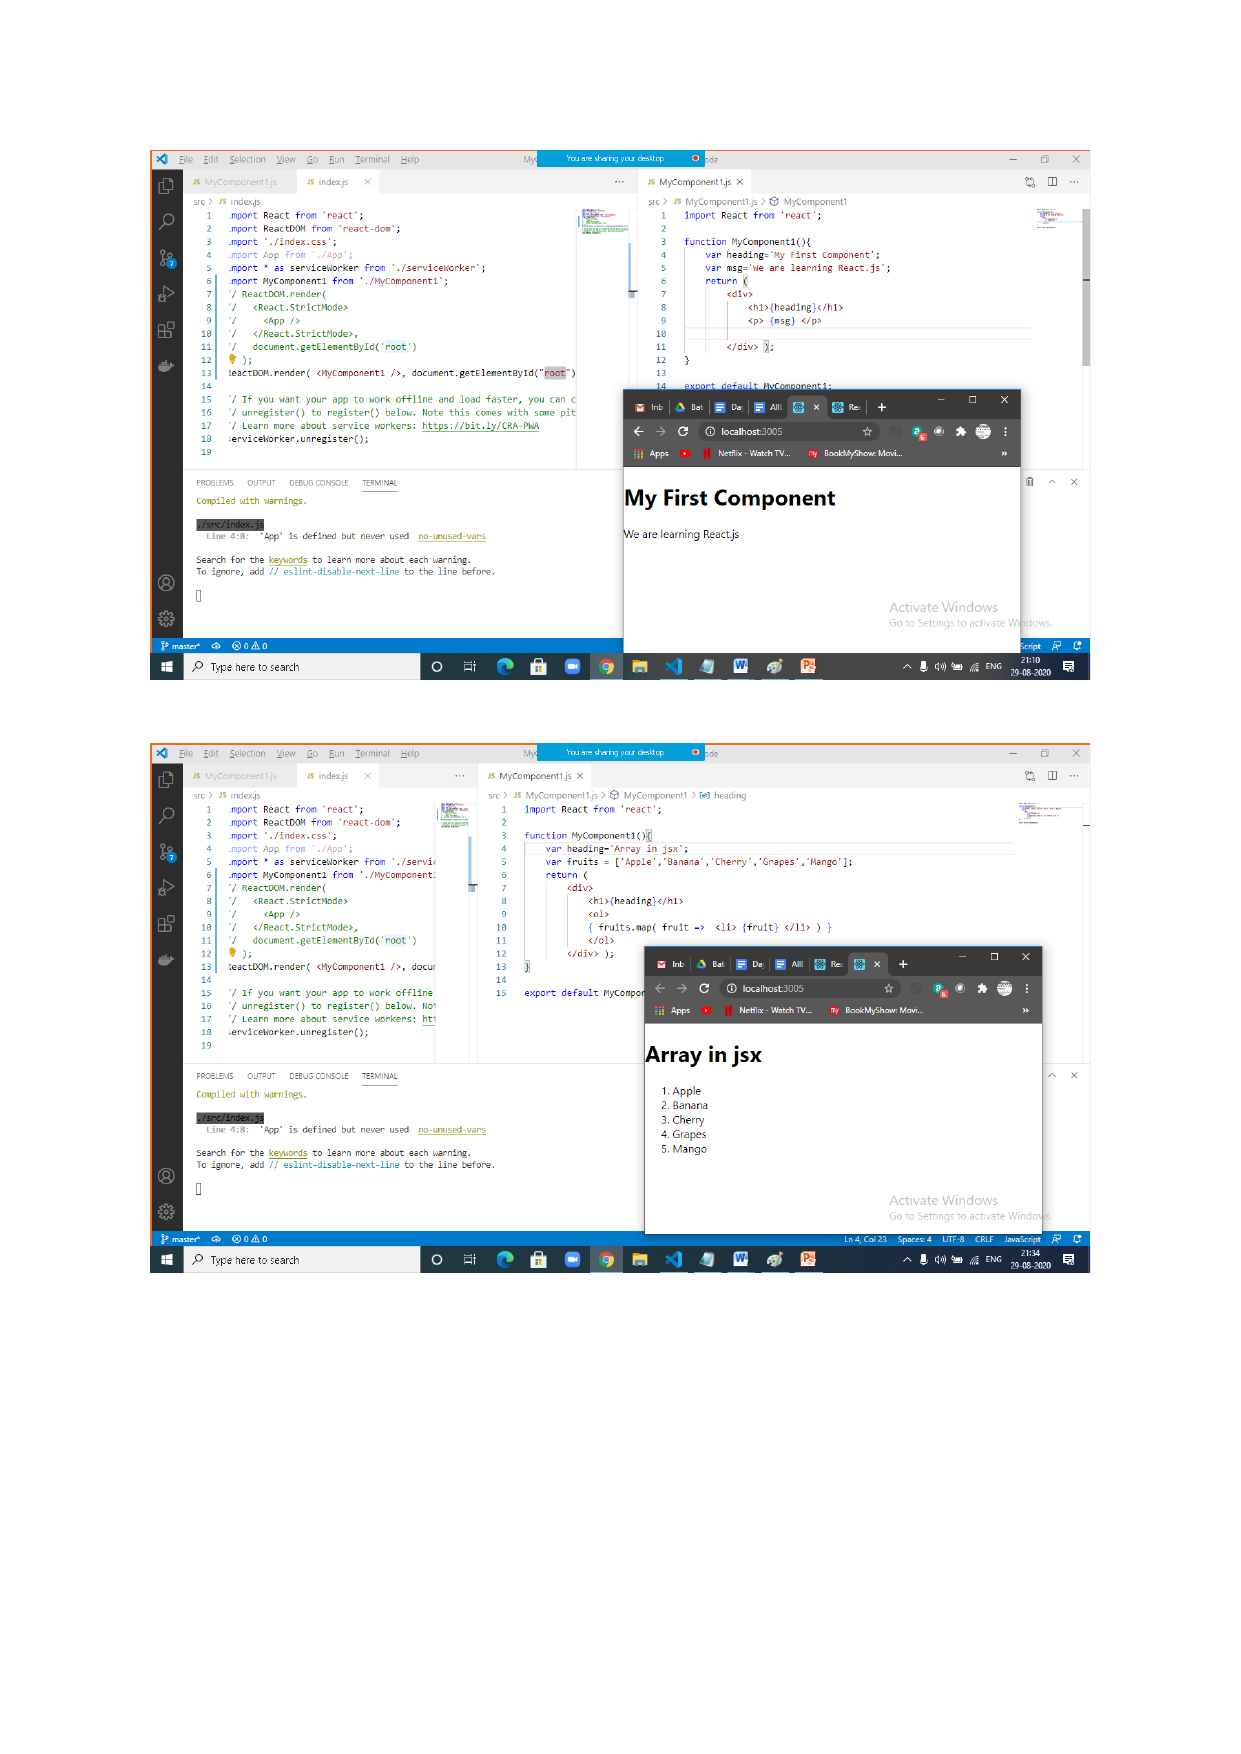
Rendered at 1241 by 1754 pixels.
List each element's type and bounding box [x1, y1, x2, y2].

picture [150, 150, 1091, 680]
picture [150, 743, 1091, 1273]
